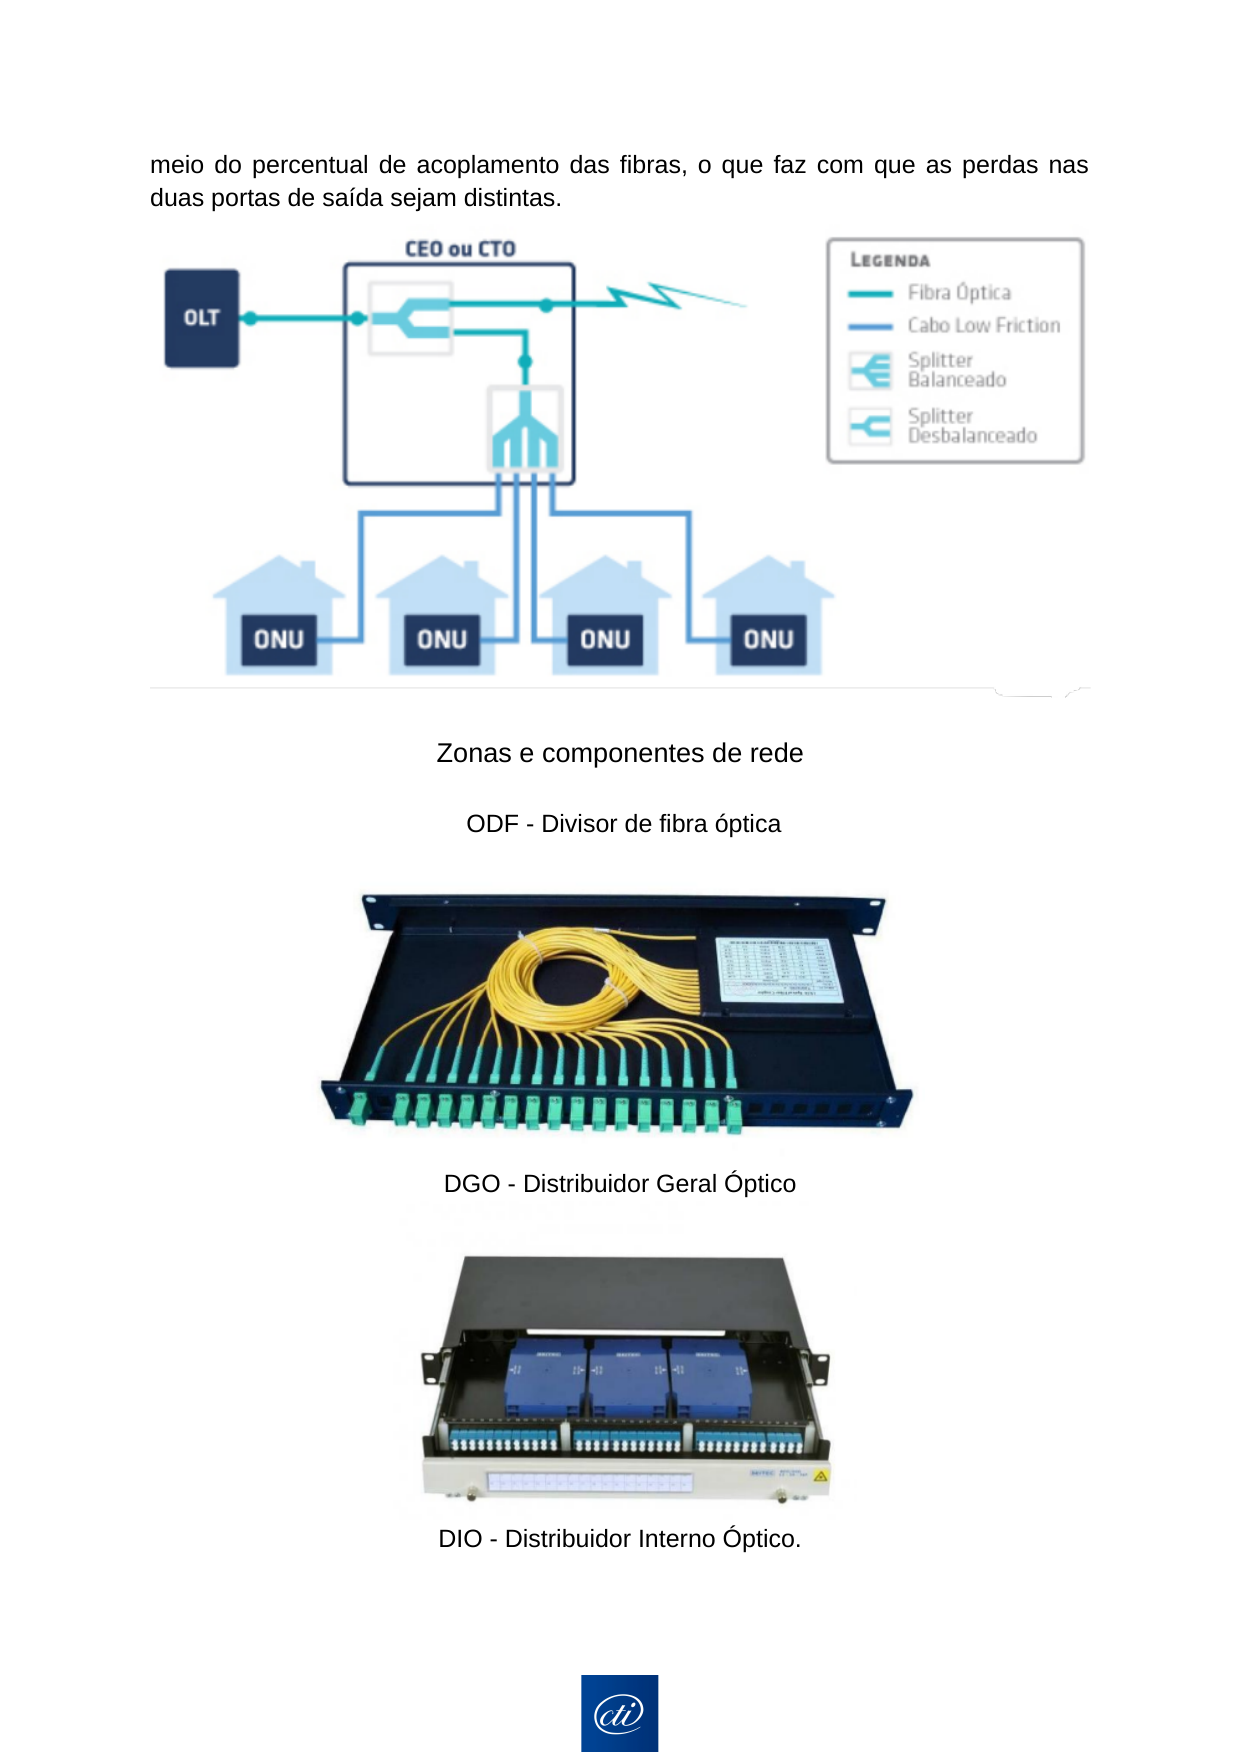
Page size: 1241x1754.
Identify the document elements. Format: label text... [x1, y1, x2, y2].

text ODF - Divisor de fibra óptica [150, 809, 1090, 838]
picture [289, 842, 951, 1165]
text Zonas e componentes de rede [150, 737, 1090, 768]
picture [581, 1675, 659, 1752]
picture [382, 1201, 858, 1520]
picture [150, 216, 1091, 698]
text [150, 150, 1090, 212]
text DIO - Distribuidor Interno Óptico. [150, 1524, 1090, 1552]
text DGO - Distribuidor Geral Óptico [150, 1169, 1090, 1197]
